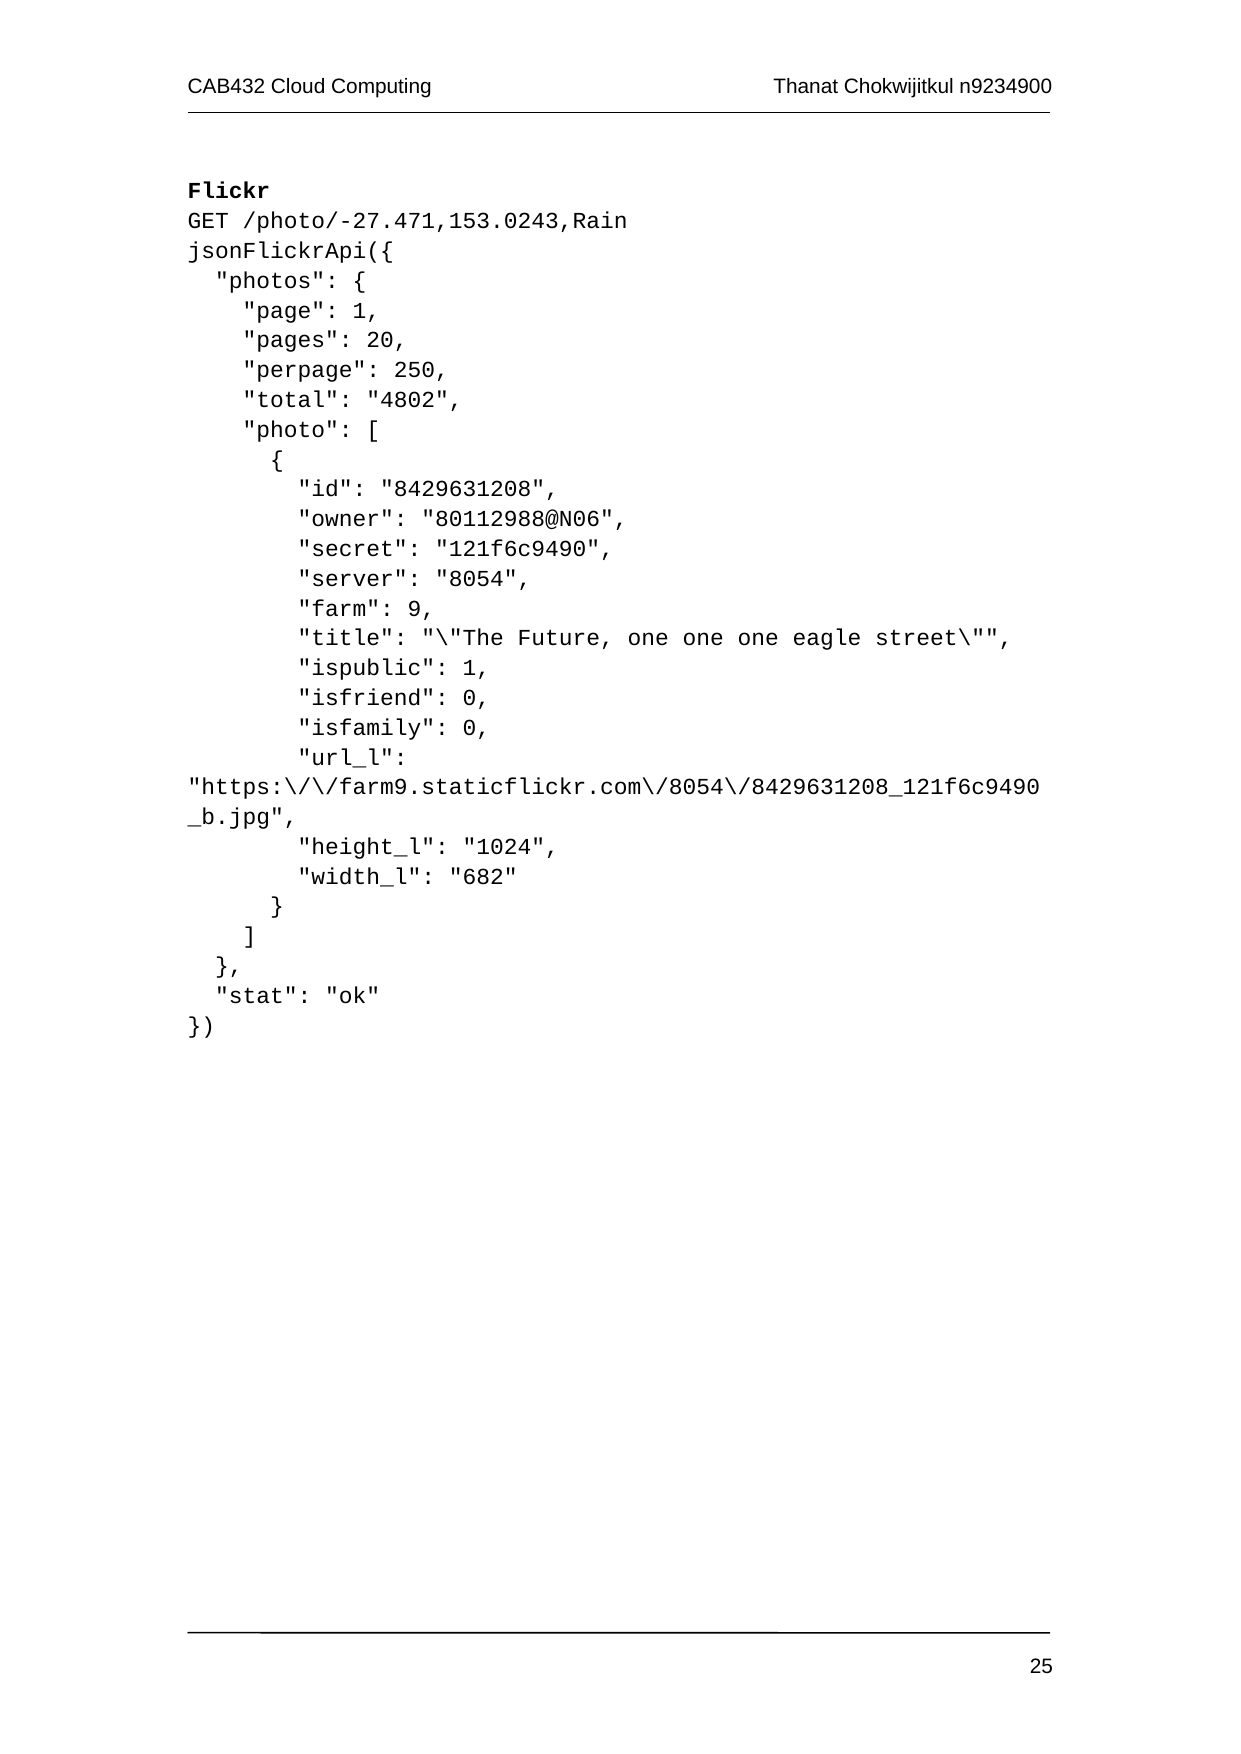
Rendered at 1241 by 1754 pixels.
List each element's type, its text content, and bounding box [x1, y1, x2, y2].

text { [187, 448, 1053, 474]
text ] [187, 924, 1053, 951]
text "width_l": "682" [187, 865, 1053, 891]
text "isfriend": 0, [187, 686, 1053, 712]
text jsonFlickrApi({ [187, 239, 1053, 265]
text Flickr [187, 180, 1053, 206]
text "stat": "ok" [187, 984, 1053, 1010]
text "server": "8054", [187, 567, 1053, 593]
text "photo": [ [187, 418, 1053, 444]
text }) [187, 1014, 1053, 1040]
text GET /photo/-27.471,153.0243,Rain [187, 209, 1053, 236]
text "owner": "80112988@N06", [187, 507, 1053, 533]
text "perpage": 250, [187, 358, 1053, 384]
text "ispublic": 1, [187, 656, 1053, 682]
text "photos": { [187, 269, 1053, 295]
text } [187, 895, 1053, 921]
text "height_l": "1024", [187, 835, 1053, 861]
text "farm": 9, [187, 597, 1053, 623]
text "isfamily": 0, [187, 716, 1053, 742]
text "pages": 20, [187, 329, 1053, 355]
text "page": 1, [187, 299, 1053, 325]
text "secret": "121f6c9490", [187, 537, 1053, 563]
text "total": "4802", [187, 388, 1053, 414]
text "title": "\"The Future, one one one eagle street\"", [187, 627, 1053, 653]
text "id": "8429631208", [187, 478, 1053, 504]
text "url_l": "https:\/\/farm9.staticflickr.com\/8054\/8429631208_121f6c9490_b.jpg", [187, 746, 1053, 831]
text }, [187, 954, 1053, 980]
